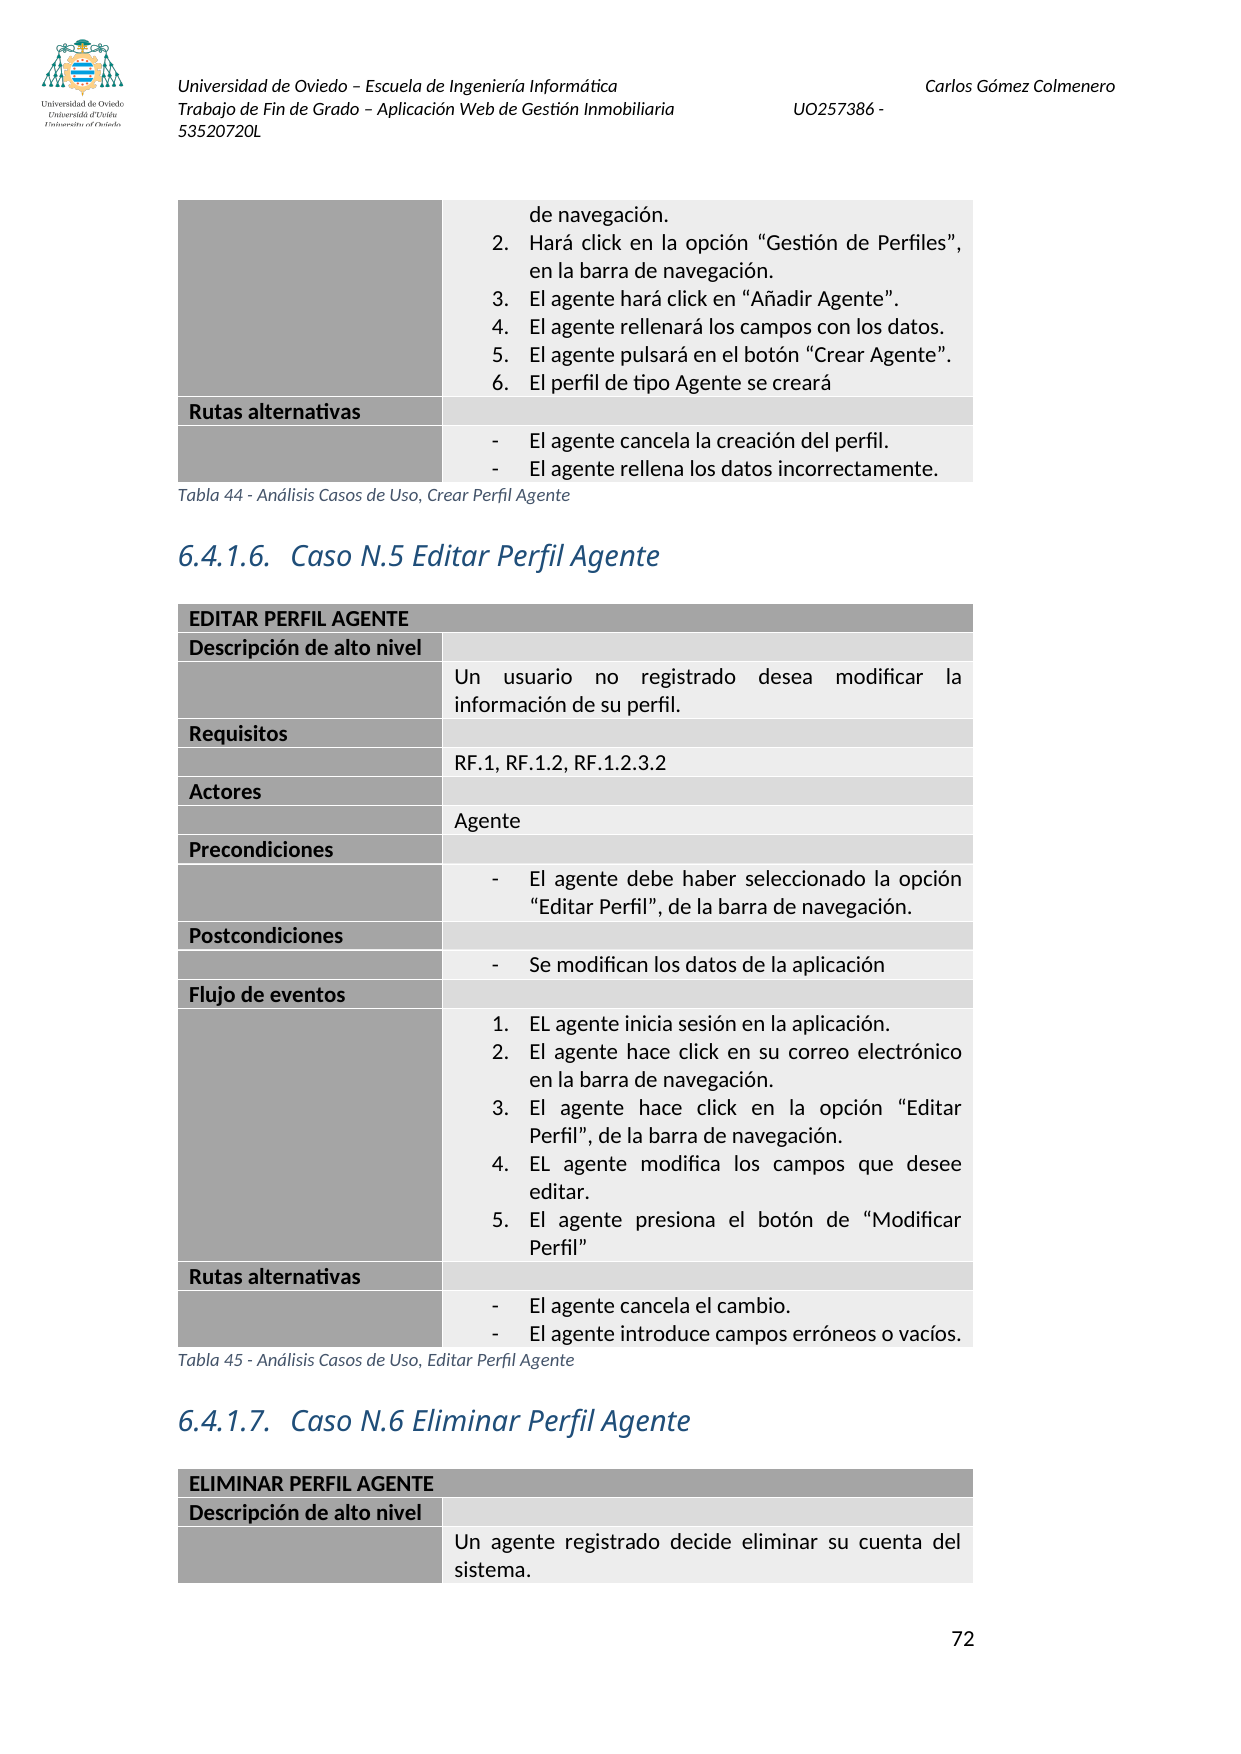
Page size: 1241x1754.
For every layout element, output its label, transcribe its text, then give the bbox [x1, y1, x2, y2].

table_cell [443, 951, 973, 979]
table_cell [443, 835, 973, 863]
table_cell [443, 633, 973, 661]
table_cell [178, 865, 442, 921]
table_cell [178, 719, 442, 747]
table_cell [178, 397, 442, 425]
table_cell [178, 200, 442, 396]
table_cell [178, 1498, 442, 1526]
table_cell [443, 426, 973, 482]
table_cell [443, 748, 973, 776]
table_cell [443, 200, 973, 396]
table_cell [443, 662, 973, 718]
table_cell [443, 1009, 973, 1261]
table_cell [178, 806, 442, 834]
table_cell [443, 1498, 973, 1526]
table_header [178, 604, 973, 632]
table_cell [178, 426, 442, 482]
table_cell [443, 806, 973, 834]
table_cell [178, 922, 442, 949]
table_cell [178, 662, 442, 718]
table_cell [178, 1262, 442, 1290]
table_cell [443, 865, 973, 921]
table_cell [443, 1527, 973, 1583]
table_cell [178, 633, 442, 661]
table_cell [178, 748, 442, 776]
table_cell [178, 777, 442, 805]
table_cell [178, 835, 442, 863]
picture [36, 38, 124, 126]
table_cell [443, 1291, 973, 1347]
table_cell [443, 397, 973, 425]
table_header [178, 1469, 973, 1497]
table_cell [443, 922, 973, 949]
subtitle Caso N.6 Eliminar Perfil Agente [177, 1400, 974, 1440]
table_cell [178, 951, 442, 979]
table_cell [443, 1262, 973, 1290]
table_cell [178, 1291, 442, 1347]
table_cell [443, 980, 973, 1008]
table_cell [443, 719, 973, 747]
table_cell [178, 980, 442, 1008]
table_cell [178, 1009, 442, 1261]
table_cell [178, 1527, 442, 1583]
subtitle Caso N.5 Editar Perfil Agente [177, 535, 974, 575]
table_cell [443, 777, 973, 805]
